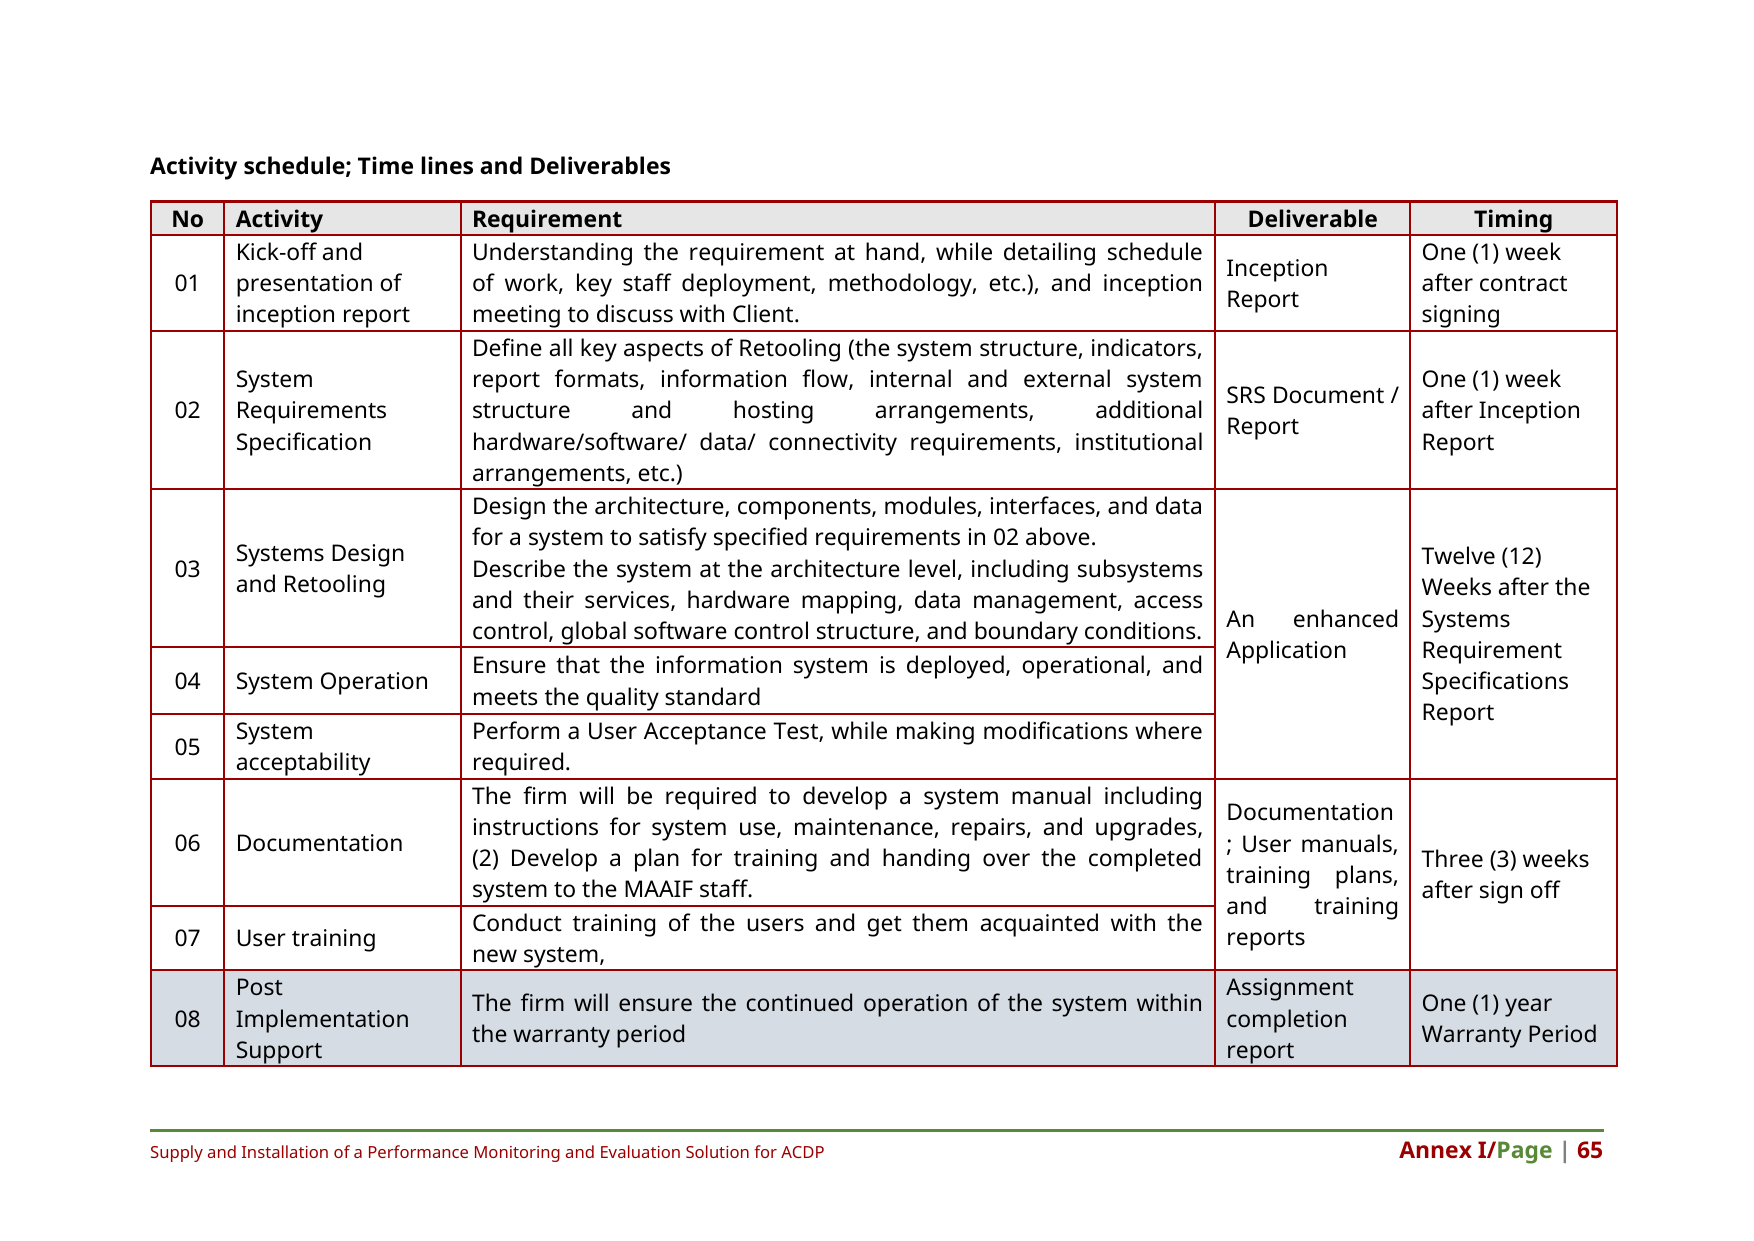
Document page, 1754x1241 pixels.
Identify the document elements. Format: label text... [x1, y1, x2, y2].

table_cell Systems Design and Retooling [225, 490, 460, 646]
text Activity schedule; Time lines and Deliverables [150, 150, 1604, 181]
table_cell An enhanced Application [1216, 490, 1409, 777]
table_header Requirement [462, 203, 1214, 234]
table_cell Ensure that the information system is deployed, operational, and meets the quality standard [462, 648, 1214, 713]
table_cell User training [225, 907, 460, 969]
table_header Deliverable [1216, 203, 1409, 234]
table_header Timing [1411, 203, 1616, 234]
table_cell System Requirements Specification [225, 332, 460, 488]
table_cell Perform a User Acceptance Test, while making modifications where required. [462, 715, 1214, 777]
table_cell 05 [152, 715, 223, 777]
table_cell 06 [152, 780, 223, 904]
table_cell One (1) week after Inception Report [1411, 332, 1616, 488]
table_cell The firm will ensure the continued operation of the system within the warranty period [462, 971, 1214, 1065]
table_cell Define all key aspects of Retooling (the system structure, indicators, report formats, information flow, internal and external system structure and hosting arrangements, additional hardware/software/ data/ connectivity requirements, institutional arrangements, etc.) [462, 332, 1214, 488]
table_cell One (1) year Warranty Period [1411, 971, 1616, 1065]
table_cell 08 [152, 971, 223, 1065]
table_cell Documentation [225, 780, 460, 904]
table_cell 07 [152, 907, 223, 969]
table_cell System Operation [225, 648, 460, 713]
table_cell Kick-off and presentation of inception report [225, 236, 460, 329]
table_cell Assignment completion report [1216, 971, 1409, 1065]
table_cell One (1) week after contract signing [1411, 236, 1616, 329]
table_cell Twelve (12) Weeks after the Systems Requirement Specifications Report [1411, 490, 1616, 777]
table_cell 02 [152, 332, 223, 488]
table_cell Understanding the requirement at hand, while detailing schedule of work, key staff deployment, methodology, etc.), and inception meeting to discuss with Client. [462, 236, 1214, 329]
table_header Activity [225, 203, 460, 234]
table_cell Design the architecture, components, modules, interfaces, and data for a system to satisfy specified requirements in 02 above. Describe the system at the architecture level, including subsystems and their services, hardware mapping, data management, access control, global software control structure, and boundary conditions. [462, 490, 1214, 646]
table_header No [152, 203, 223, 234]
table_cell 01 [152, 236, 223, 329]
table_cell 03 [152, 490, 223, 646]
table_cell Inception Report [1216, 236, 1409, 329]
table_cell Conduct training of the users and get them acquainted with the new system, [462, 907, 1214, 969]
table_cell SRS Document / Report [1216, 332, 1409, 488]
table_cell Three (3) weeks after sign off [1411, 780, 1616, 969]
table_cell The firm will be required to develop a system manual including instructions for system use, maintenance, repairs, and upgrades, (2) Develop a plan for training and handing over the completed system to the MAAIF staff. [462, 780, 1214, 904]
table_cell System acceptability [225, 715, 460, 777]
table_cell 04 [152, 648, 223, 713]
table_cell Documentation; User manuals, training plans, and training reports [1216, 780, 1409, 969]
table_cell Post Implementation Support [225, 971, 460, 1065]
